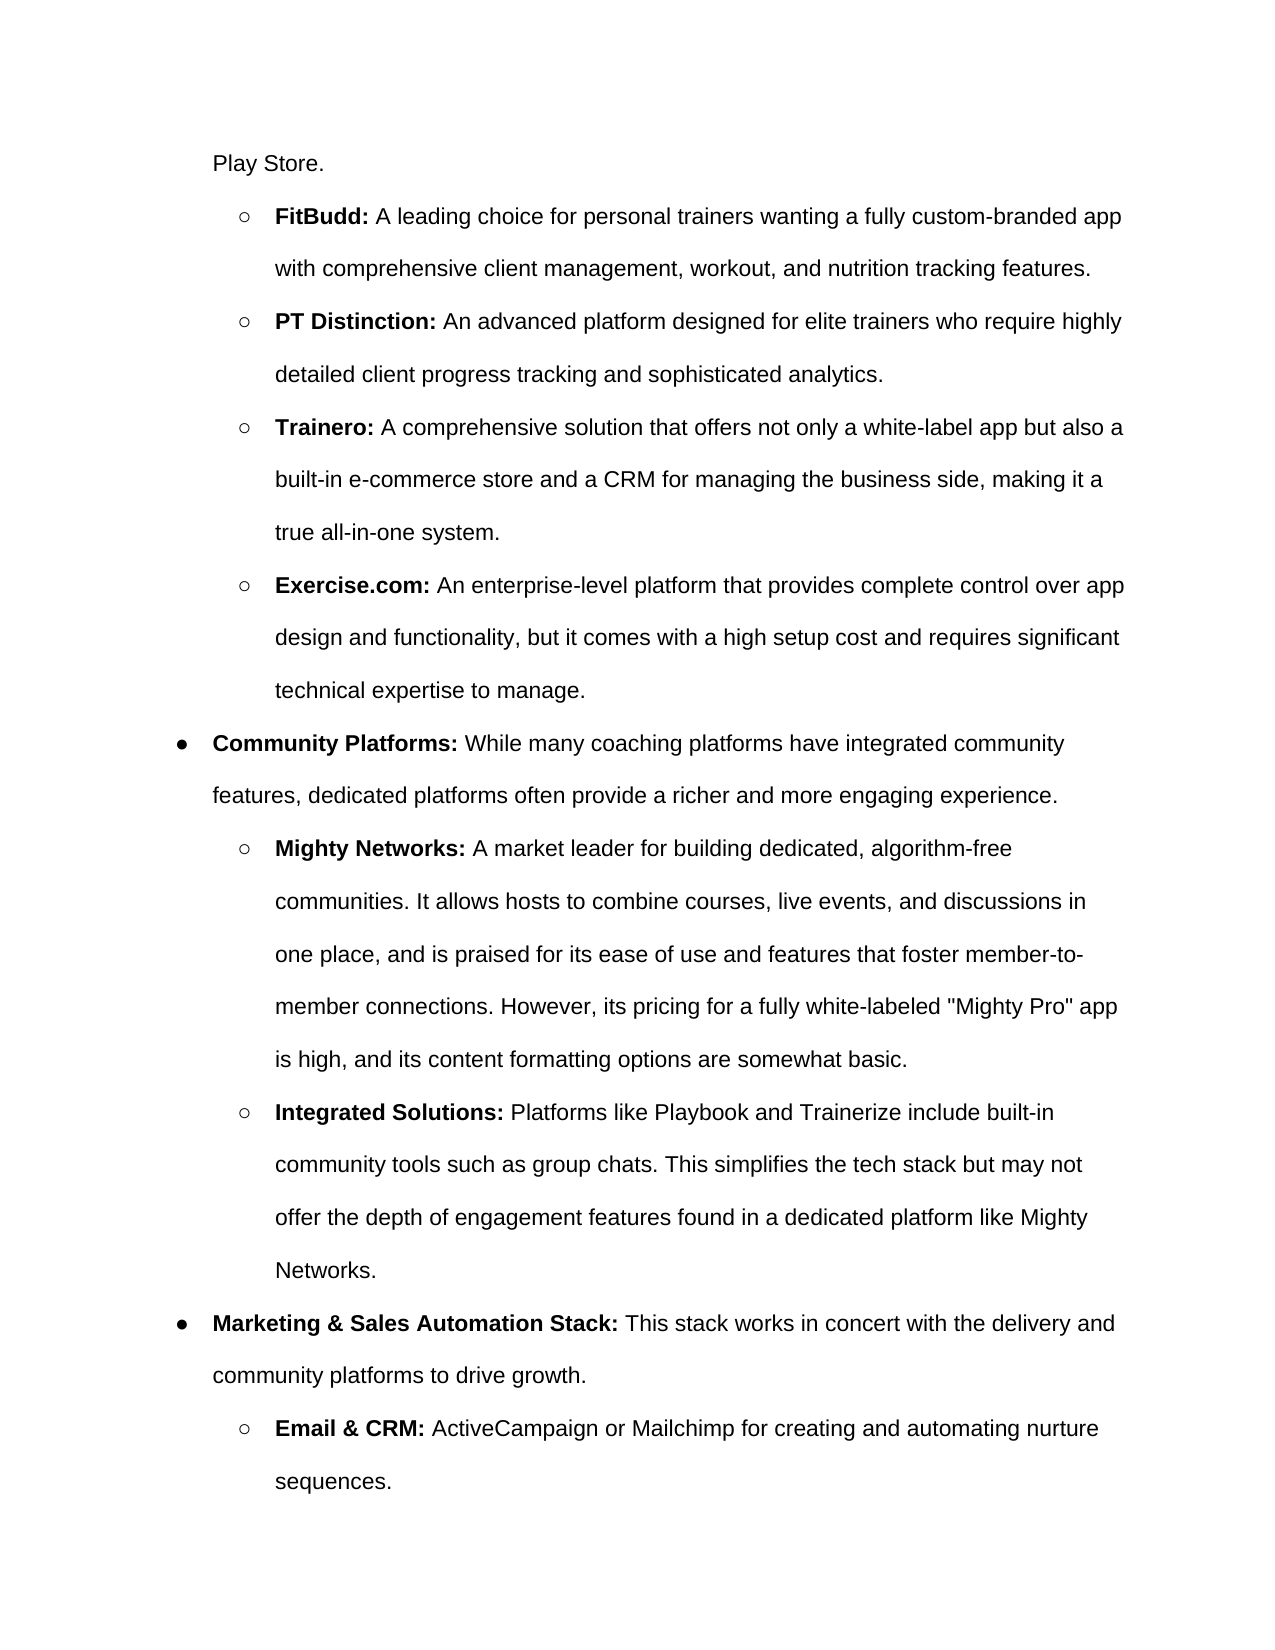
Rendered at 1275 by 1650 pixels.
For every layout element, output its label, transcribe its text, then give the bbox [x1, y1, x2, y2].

list Trainero: A comprehensive solution that offers not only a white-label app but also a built-in e-commerce store and a CRM for managing the business side, making it a true all-in-one system. [237, 413, 1125, 545]
list Integrated Solutions: Platforms like Playbook and Trainerize include built-in community tools such as group chats. This simplifies the tech stack but may not offer the depth of engagement features found in a dedicated platform like Mighty Networks. [237, 1099, 1125, 1283]
list Exercise.com: An enterprise-level platform that provides complete control over app design and functionality, but it comes with a high setup cost and requires significant technical expertise to manage. [237, 572, 1125, 703]
list Marketing & Sales Automation Stack: This stack works in concert with the delivery and community platforms to drive growth. [175, 1309, 1125, 1389]
list Email & CRM: ActiveCampaign or Mailchimp for creating and automating nurture sequences. [237, 1415, 1125, 1494]
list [175, 150, 1125, 176]
list PT Distinction: An advanced platform designed for elite trainers who require highly detailed client progress tracking and sophisticated analytics. [237, 308, 1125, 387]
list Mighty Networks: A market leader for building dedicated, algorithm-free communities. It allows hosts to combine courses, live events, and discussions in one place, and is praised for its ease of use and features that foster member-to-member connections. However, its pricing for a fully white-labeled "Mighty Pro" app is high, and its content formatting options are somewhat basic. [237, 835, 1125, 1072]
list FitBudd: A leading choice for personal trainers wanting a fully custom-branded app with comprehensive client management, workout, and nutrition tracking features. [237, 203, 1125, 282]
list Community Platforms: While many coaching platforms have integrated community features, dedicated platforms often provide a richer and more engaging experience. [175, 730, 1125, 809]
